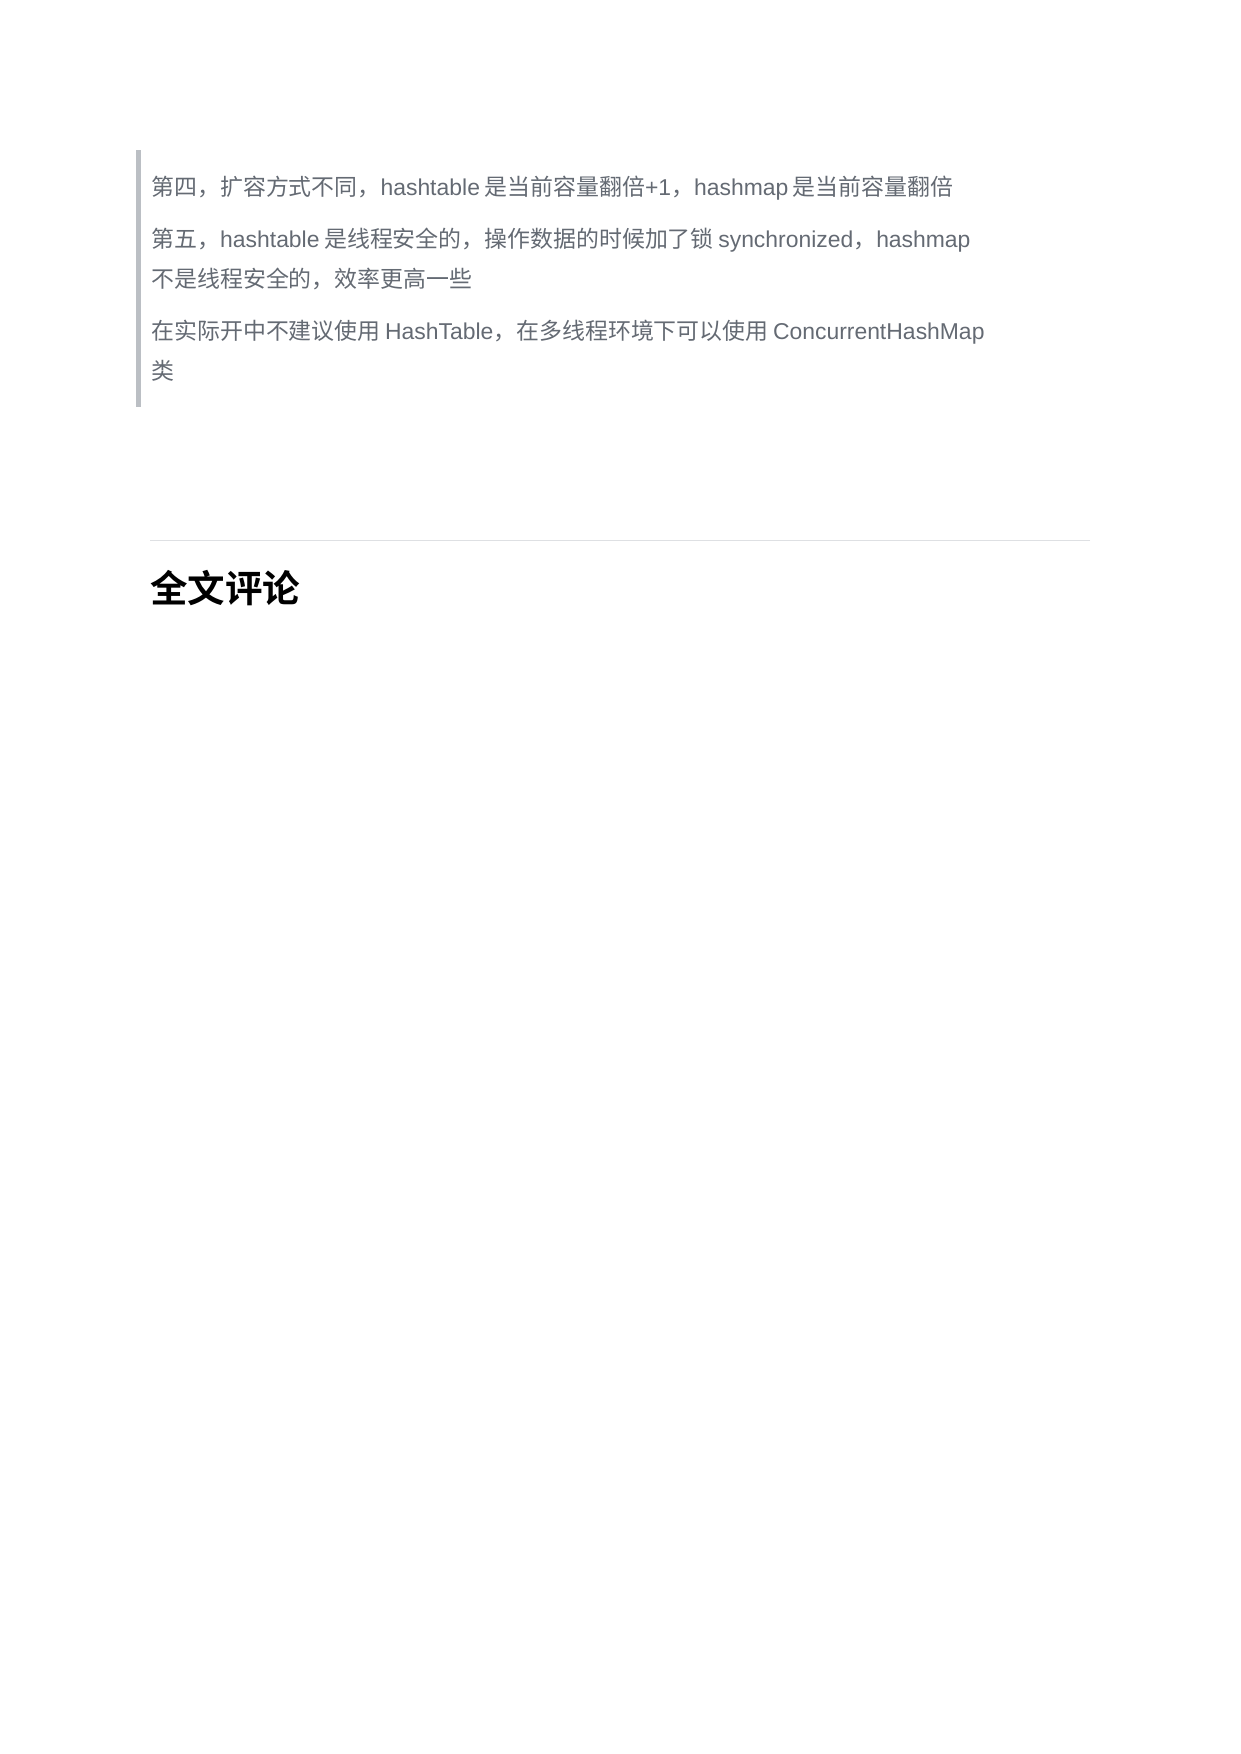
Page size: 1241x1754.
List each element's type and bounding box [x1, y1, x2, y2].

table_header [141, 150, 1001, 407]
